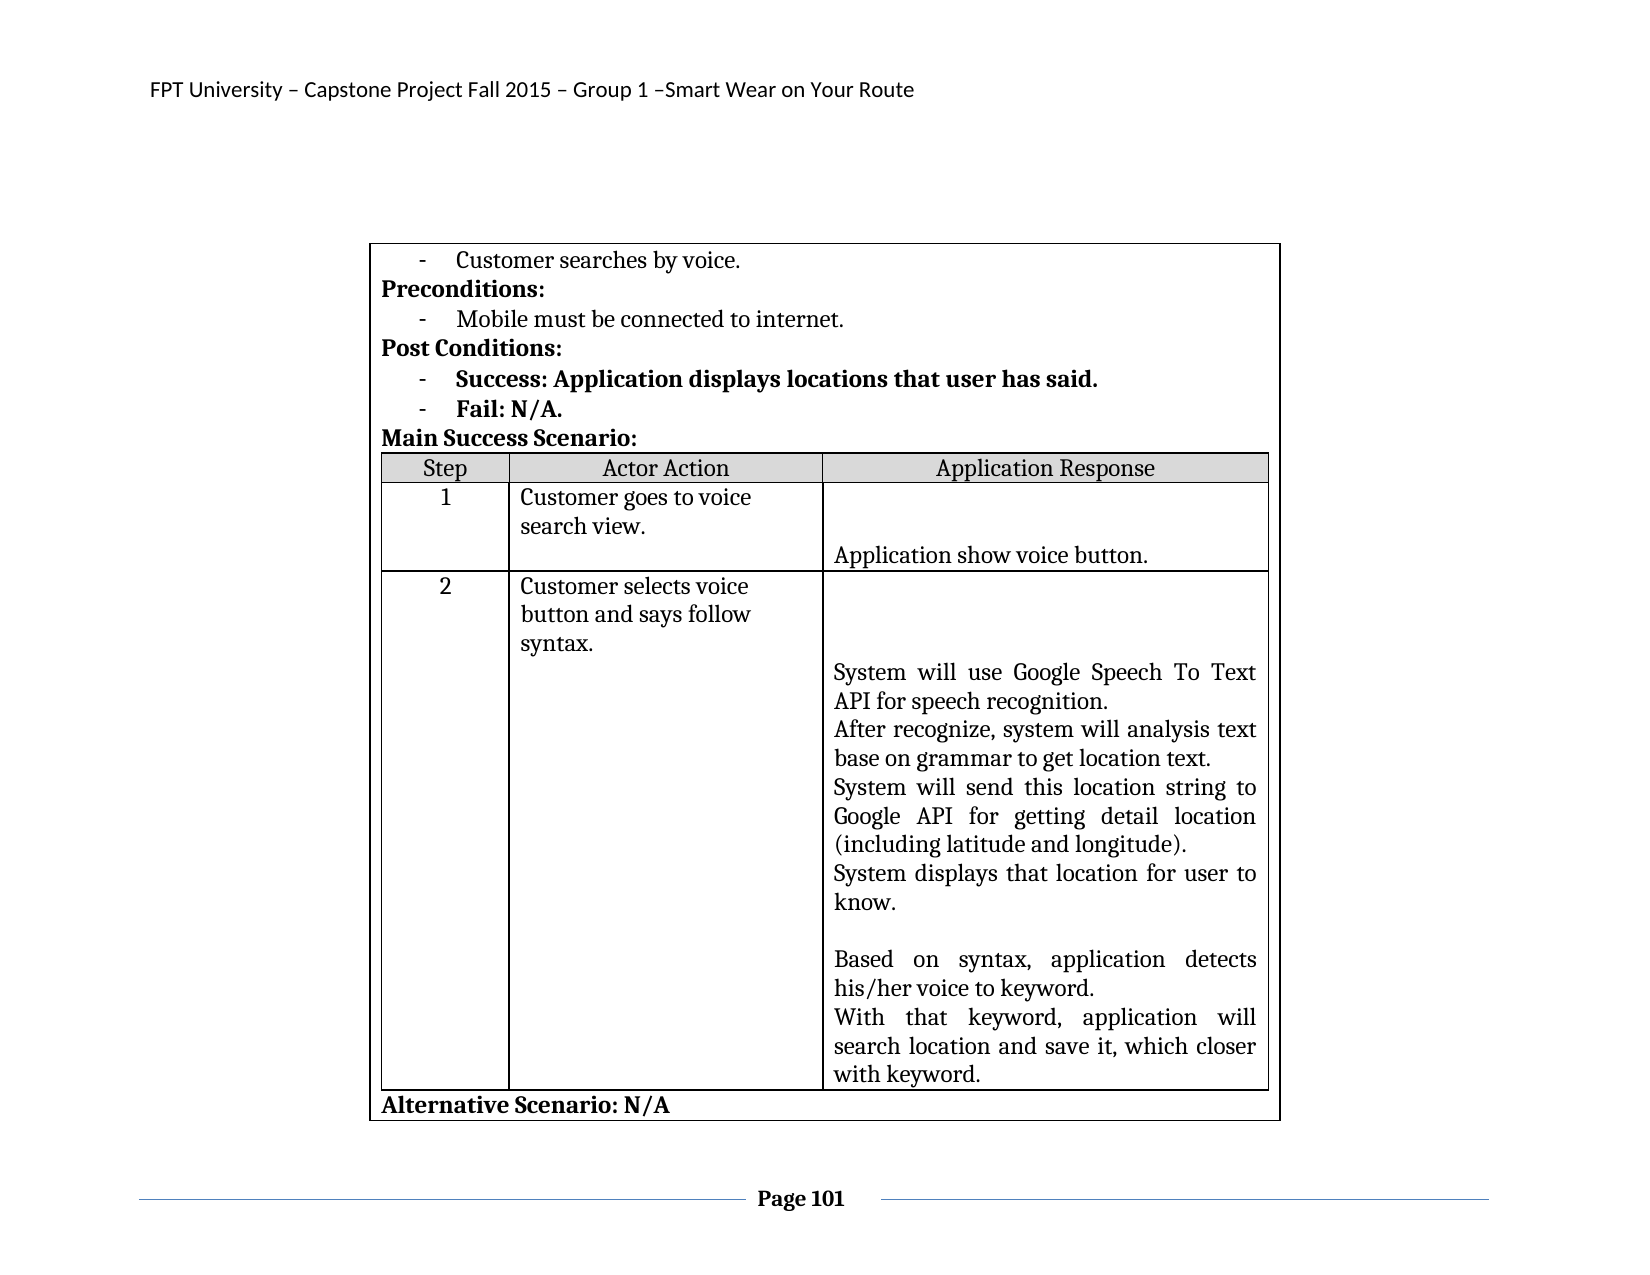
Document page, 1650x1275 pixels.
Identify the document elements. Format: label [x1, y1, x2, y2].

table_cell [371, 244, 1279, 1120]
